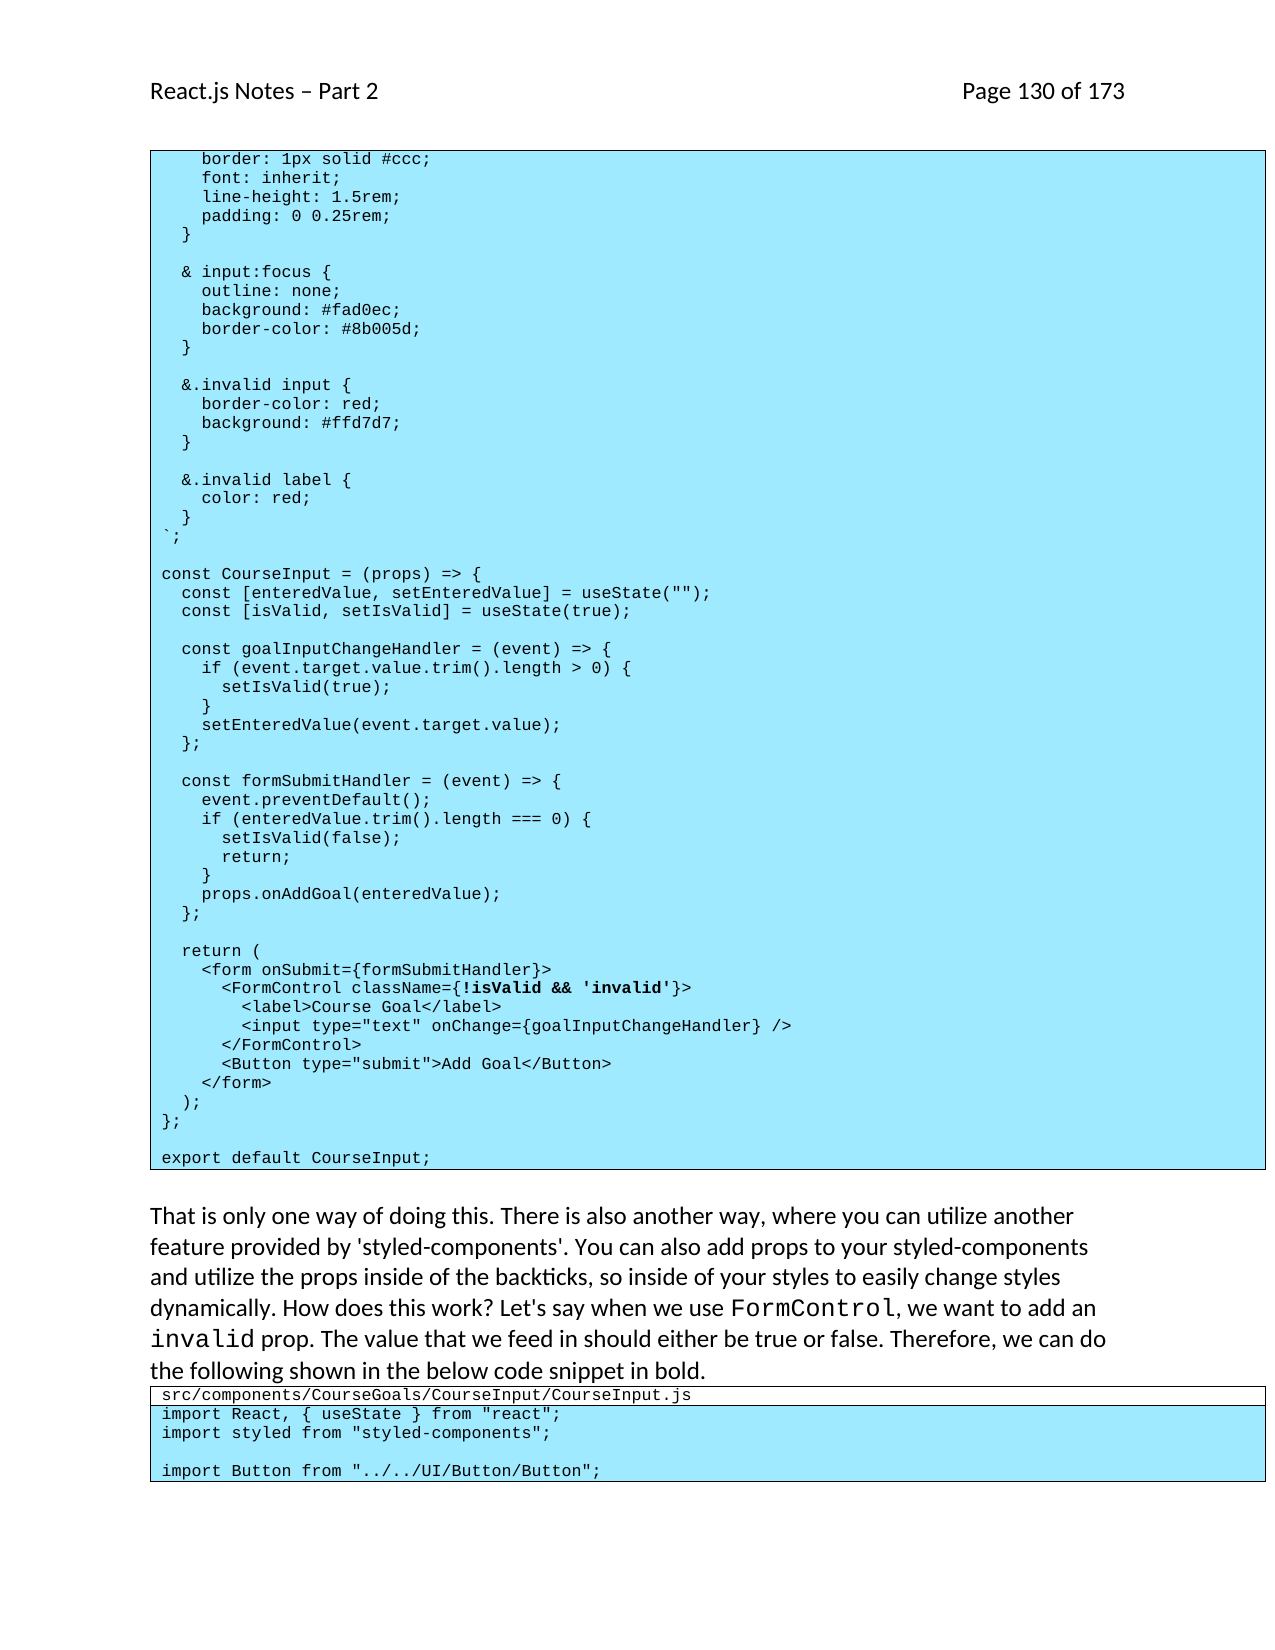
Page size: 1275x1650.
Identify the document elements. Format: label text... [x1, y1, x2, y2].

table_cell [151, 151, 1265, 1169]
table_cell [151, 1406, 1265, 1481]
table_header src/components/CourseGoals/CourseInput/CourseInput.js [151, 1387, 1265, 1405]
text That is only one way of doing this. There is also another way, where you can utilize another feature provided by 'styled-components'. You can also add props to your styled-components and utilize the props inside of the backticks, so inside of your styles to easily change styles dynamically. How does this work? Let's say when we use FormControl, we want to add an invalid prop. The value that we feed in should either be true or false. Therefore, we can do the following shown in the below code snippet in bold. [150, 1200, 1125, 1386]
